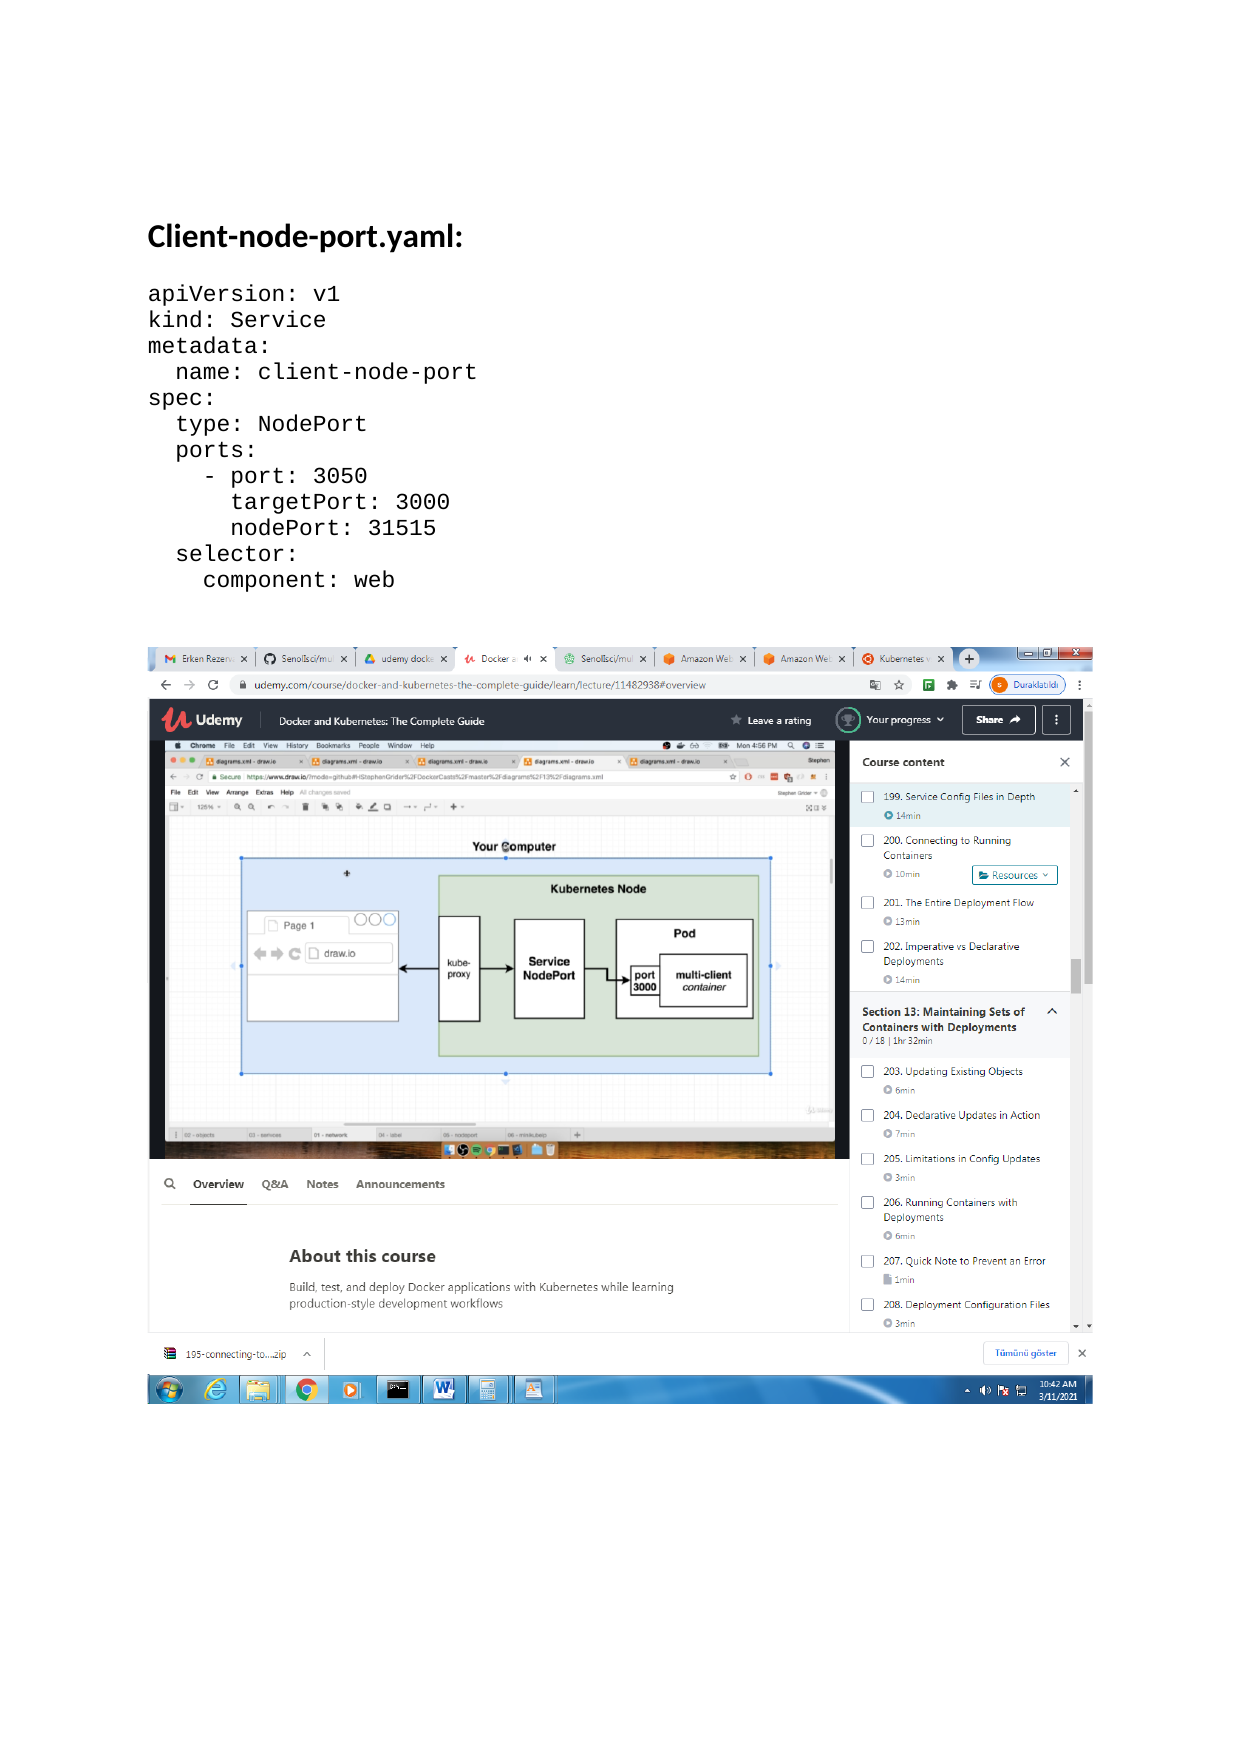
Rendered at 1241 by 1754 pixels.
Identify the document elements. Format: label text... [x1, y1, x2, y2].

text spec: [148, 387, 1093, 412]
text kind: Service [148, 309, 1093, 335]
text Client-node-port.yaml: [148, 215, 1093, 256]
text selector: [148, 542, 1093, 568]
picture [147, 647, 1093, 1404]
text apiVersion: v1 [148, 283, 1093, 309]
text name: client-node-port [148, 361, 1093, 387]
text metadata: [148, 335, 1093, 361]
text targetPort: 3000 [148, 490, 1093, 516]
text nodePort: 31515 [148, 516, 1093, 542]
text - port: 3050 [148, 464, 1093, 490]
text type: NodePort [148, 412, 1093, 438]
text ports: [148, 438, 1093, 464]
text component: web [148, 568, 1093, 594]
